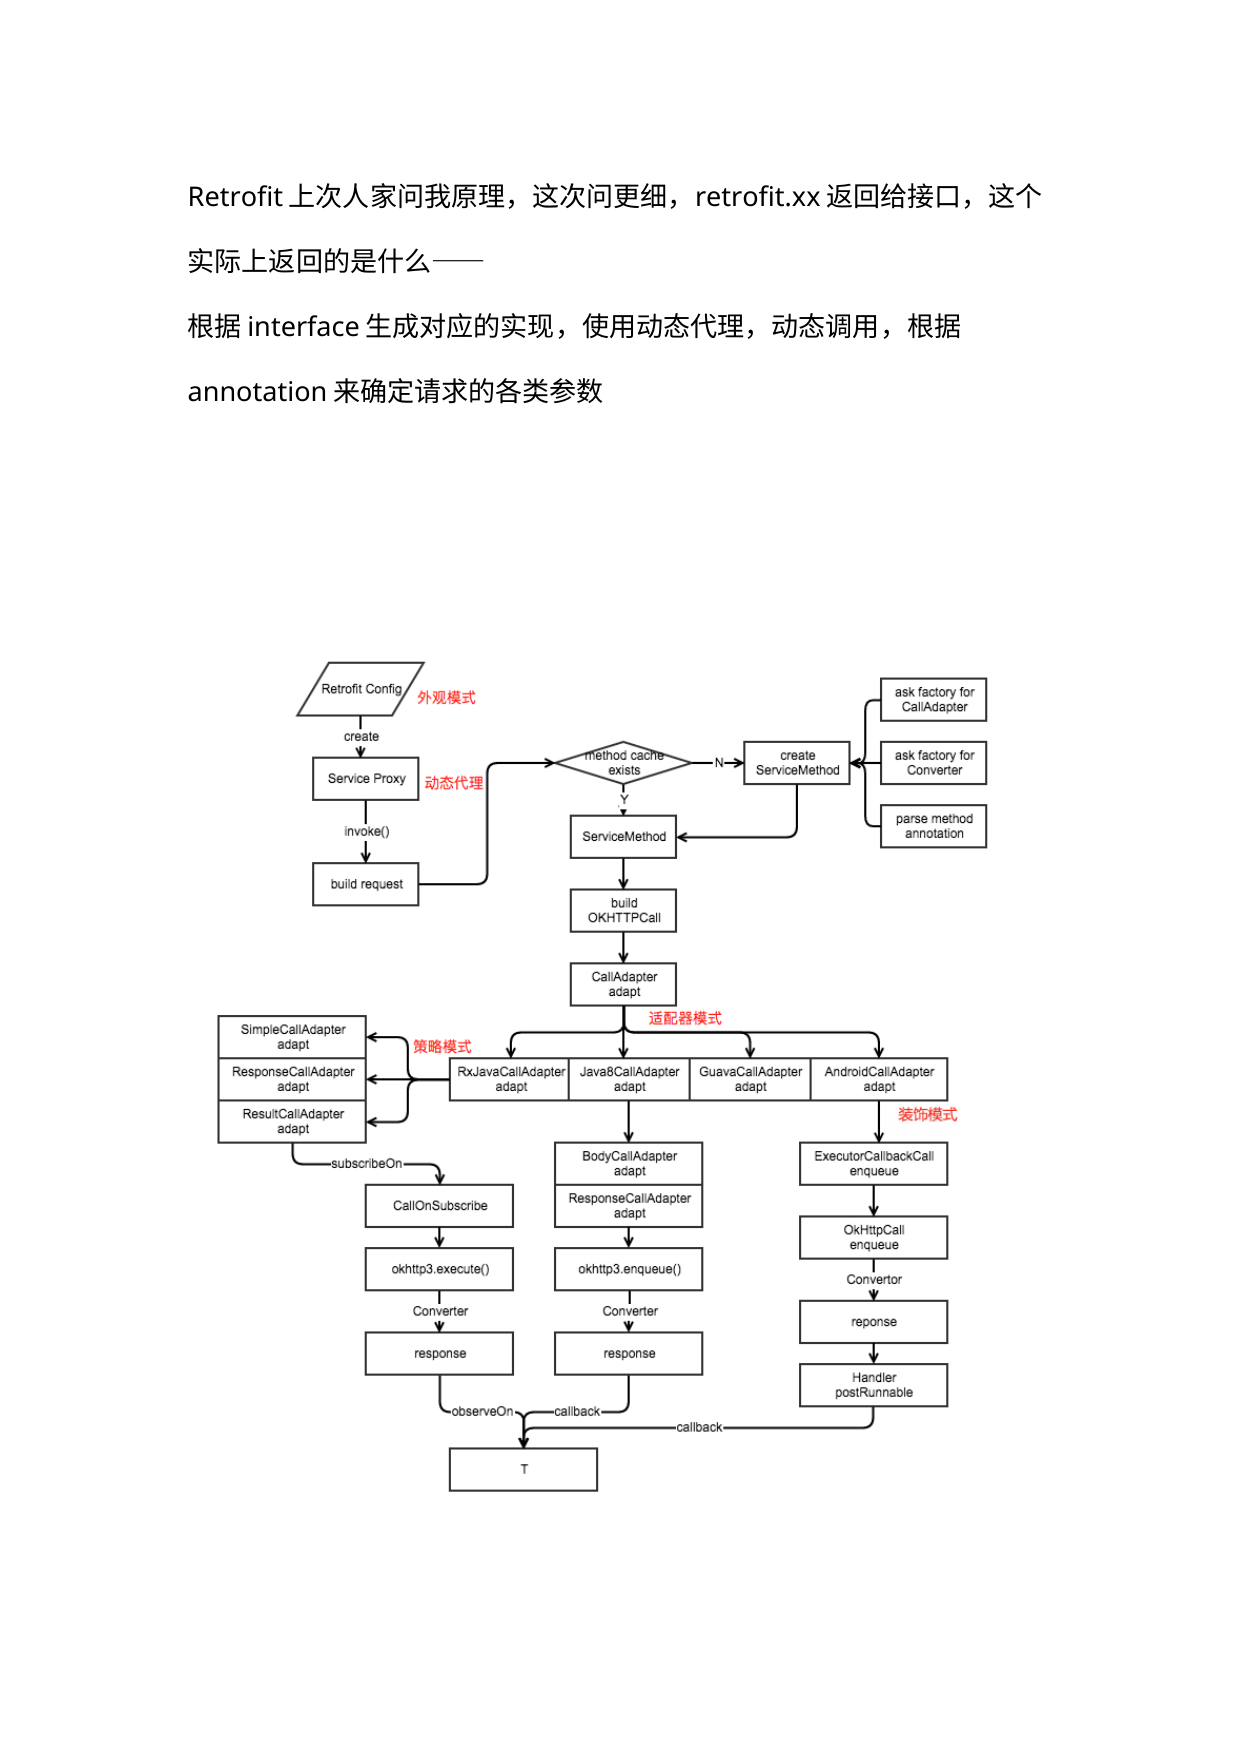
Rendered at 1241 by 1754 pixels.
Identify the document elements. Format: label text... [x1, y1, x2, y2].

text 根据interface生成对应的实现，使用动态代理，动态调用，根据annotation来确定请求的各类参数 [187, 292, 1053, 422]
text Retrofit上次人家问我原理，这次问更细，retrofit.xx返回给接口，这个实际上返回的是什么—— [187, 162, 1053, 292]
picture [187, 628, 1124, 1516]
